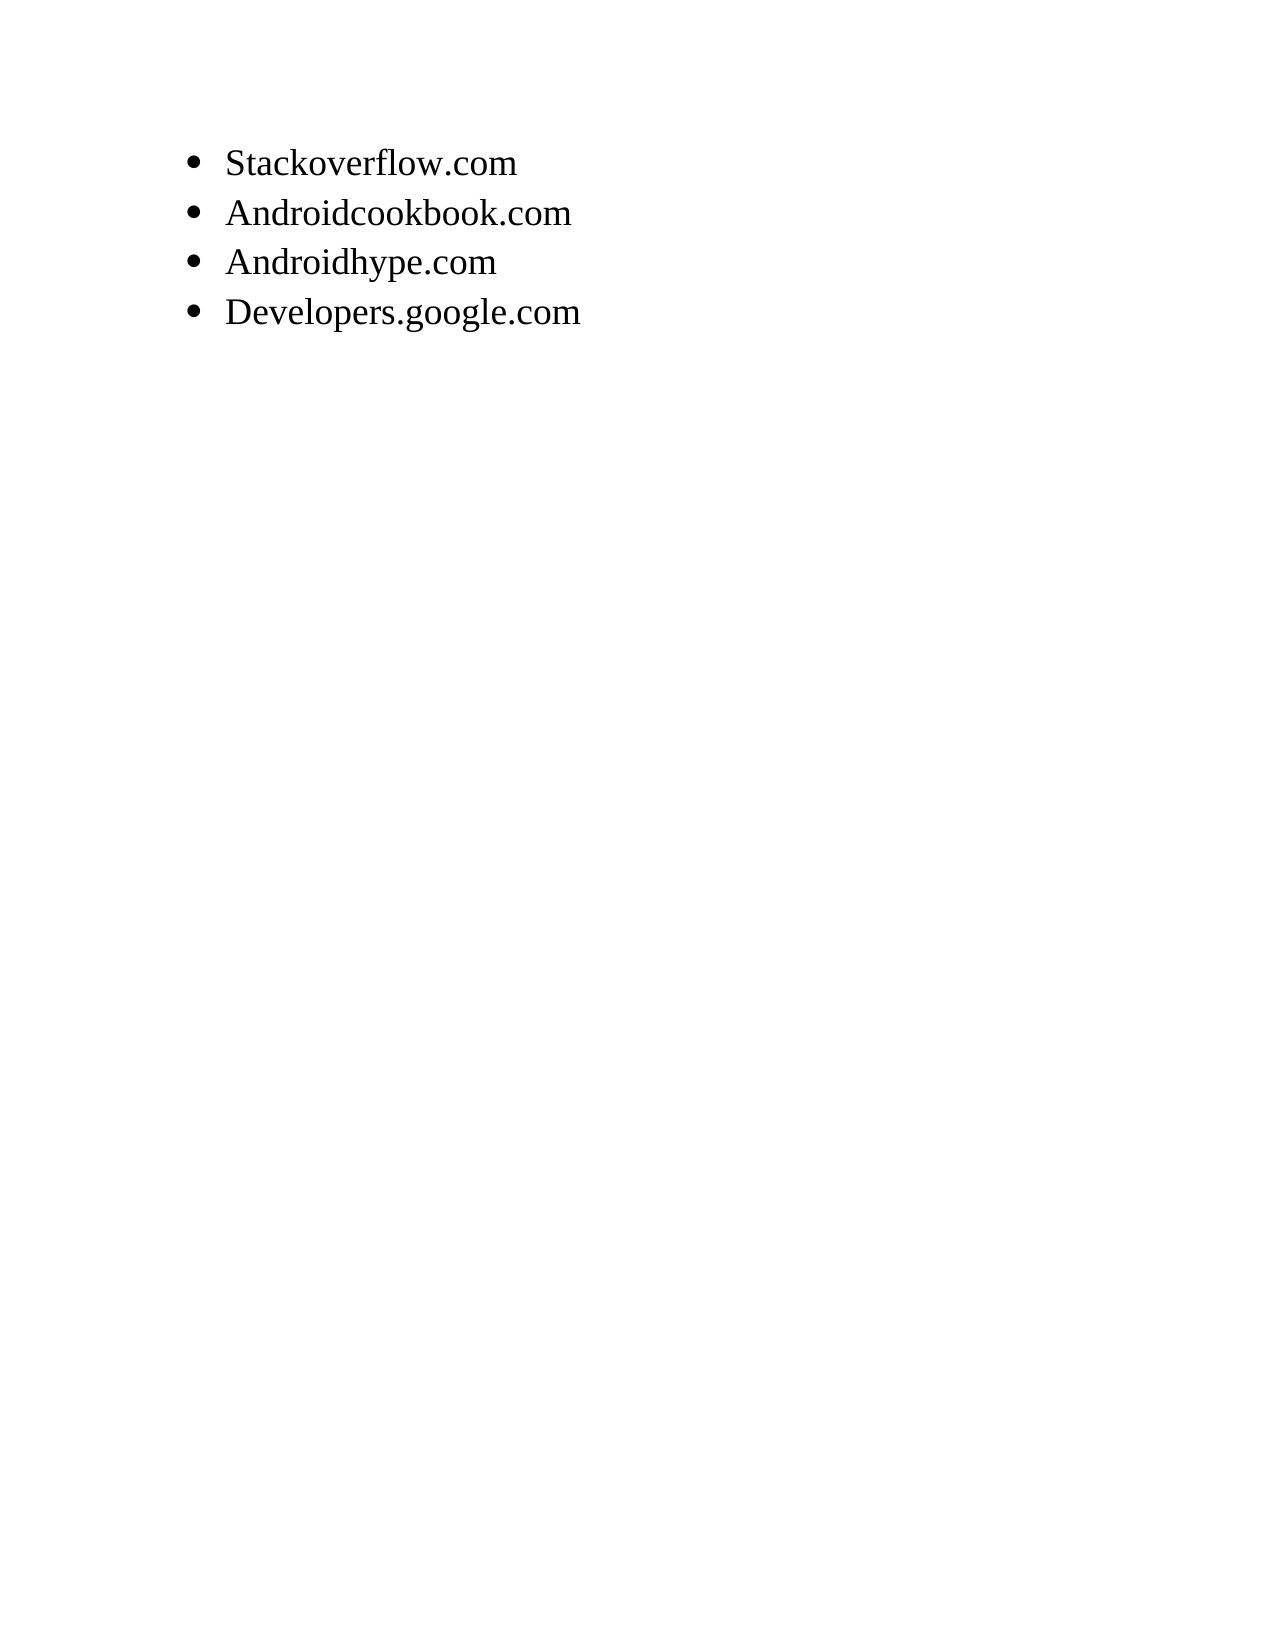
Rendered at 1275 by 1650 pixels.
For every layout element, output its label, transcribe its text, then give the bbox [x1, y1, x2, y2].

list Stackoverflow.com [187, 141, 1125, 184]
list Androidcookbook.com [187, 190, 1125, 233]
list Androidhype.com [187, 240, 1125, 283]
list Developers.google.com [187, 289, 1125, 332]
